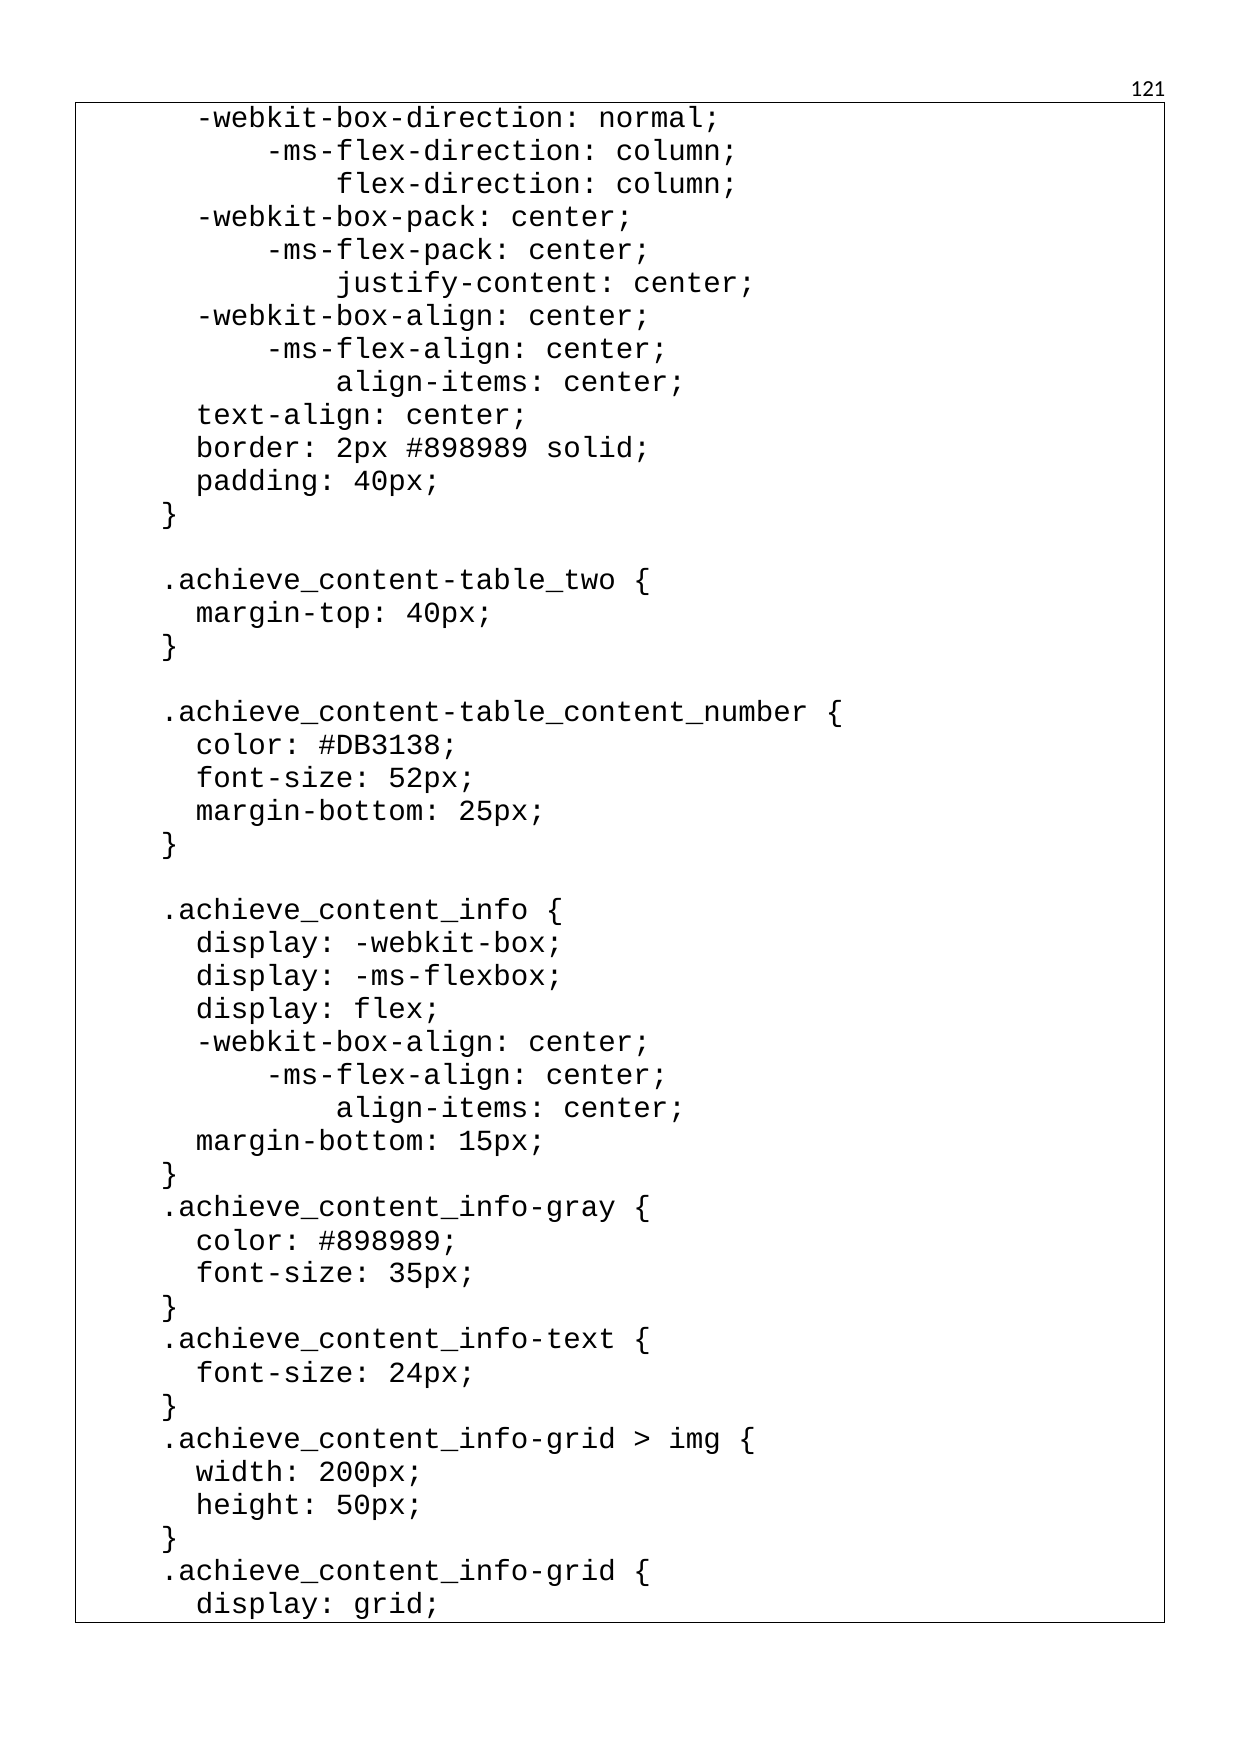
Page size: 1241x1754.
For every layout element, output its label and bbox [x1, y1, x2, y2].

table_header [76, 103, 1164, 1622]
